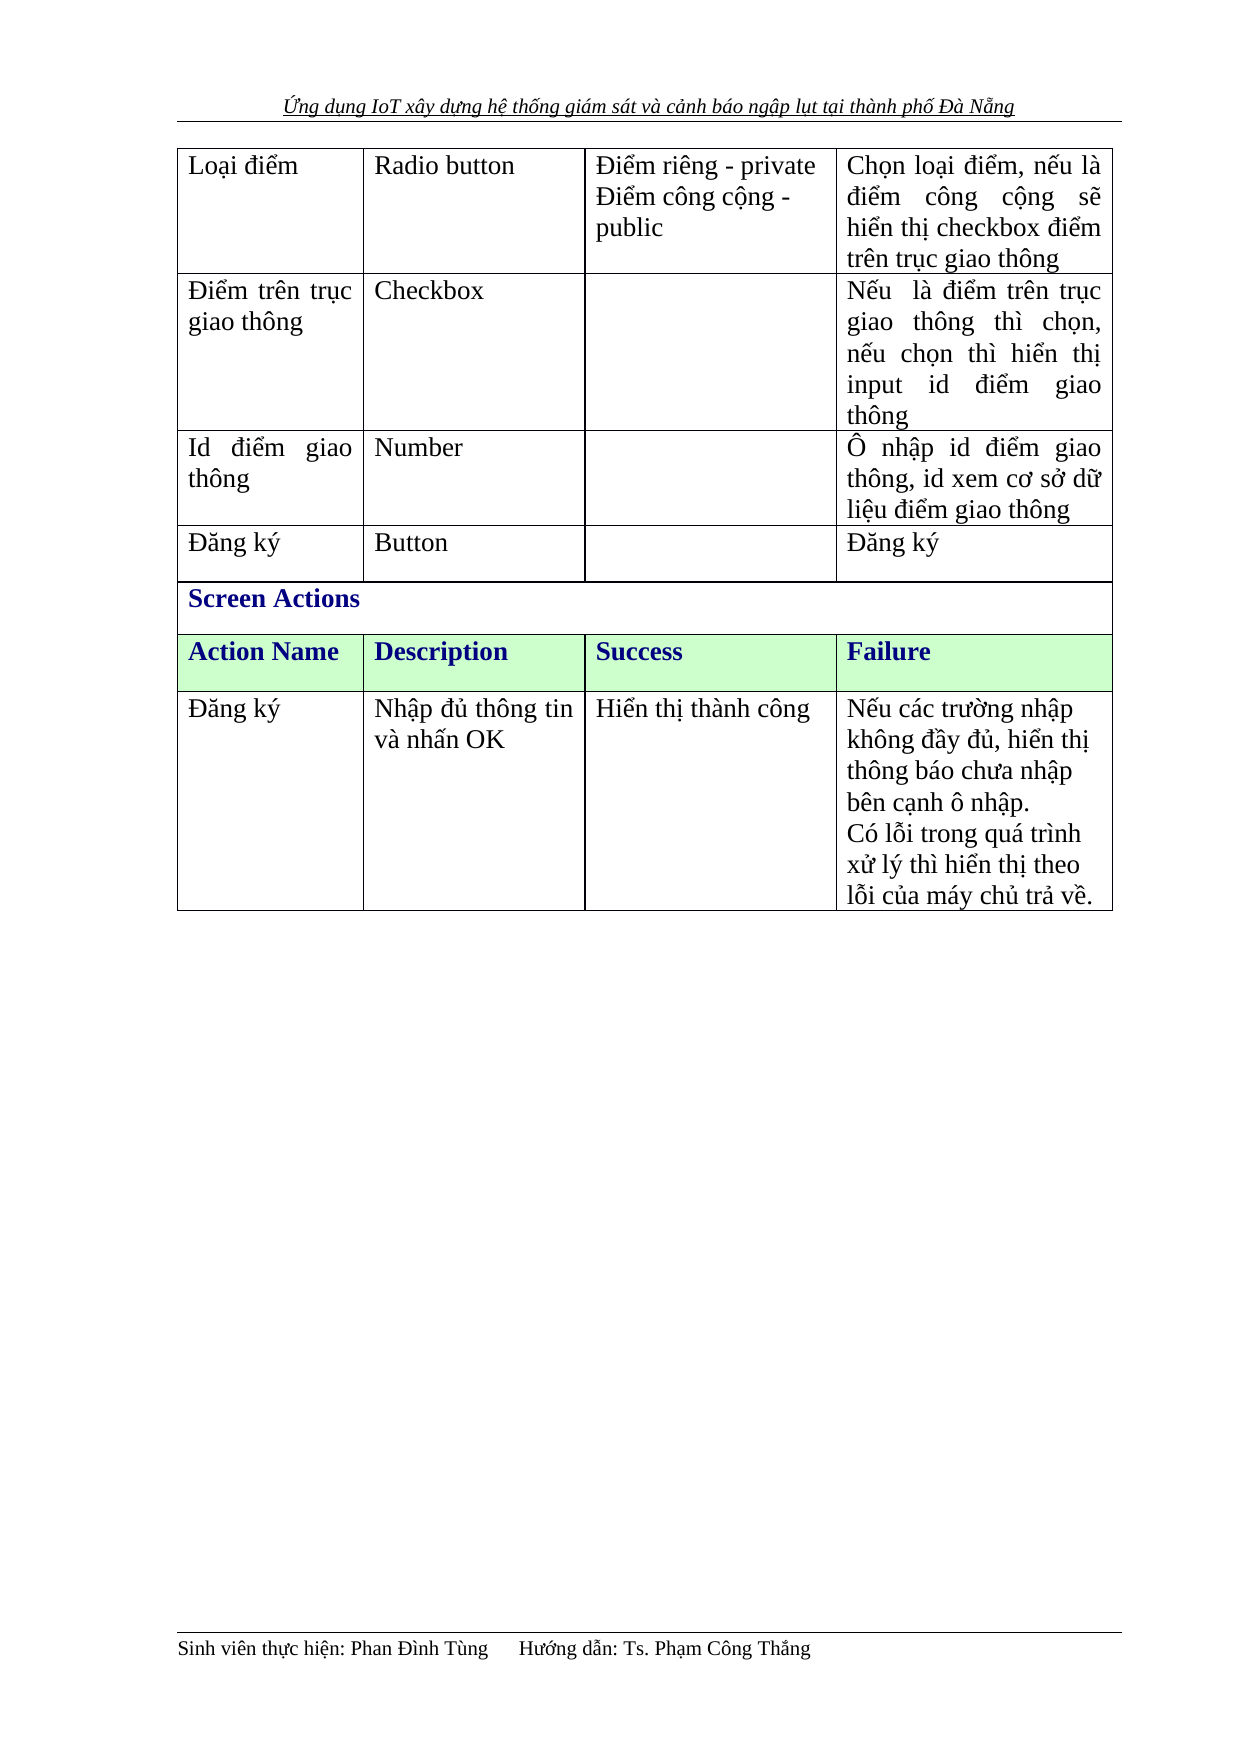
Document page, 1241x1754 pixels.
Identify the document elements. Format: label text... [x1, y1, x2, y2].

table_cell Hiển thị thành công [586, 692, 836, 910]
table_cell Id điểm giao thông [178, 431, 363, 524]
table_cell Loại điểm [178, 149, 363, 273]
table_cell Đăng ký [837, 526, 1112, 581]
table_cell Nếu các trường nhập không đầy đủ, hiển thị thông báo chưa nhập bên cạnh ô nhập. Có lỗi trong quá trình xử lý thì hiển thị theo lỗi của máy chủ trả về. [837, 692, 1112, 910]
table_cell Nếu là điểm trên trục giao thông thì chọn, nếu chọn thì hiển thị input id điểm giao thông [837, 274, 1112, 430]
table_cell Action Name [178, 635, 363, 691]
table_cell Radio button [364, 149, 584, 273]
table_cell Đăng ký [178, 526, 363, 581]
table_cell [586, 431, 836, 524]
table_cell [586, 526, 836, 581]
table_cell Điểm riêng - private Điểm công cộng - public [586, 149, 836, 273]
table_cell Success [586, 635, 836, 691]
table_cell Chọn loại điểm, nếu là điểm công cộng sẽ hiển thị checkbox điểm trên trục giao thông [837, 149, 1112, 273]
table_cell Number [364, 431, 584, 524]
table_cell Nhập đủ thông tin và nhấn OK [364, 692, 584, 910]
table_cell Checkbox [364, 274, 584, 430]
table_cell Failure [837, 635, 1112, 691]
table_cell Screen Actions [178, 583, 1112, 634]
table_cell Đăng ký [178, 692, 363, 910]
table_cell Button [364, 526, 584, 581]
table_cell [586, 274, 836, 430]
table_cell Ô nhập id điểm giao thông, id xem cơ sở dữ liệu điểm giao thông [837, 431, 1112, 524]
table_cell Điểm trên trục giao thông [178, 274, 363, 430]
table_cell Description [364, 635, 584, 691]
